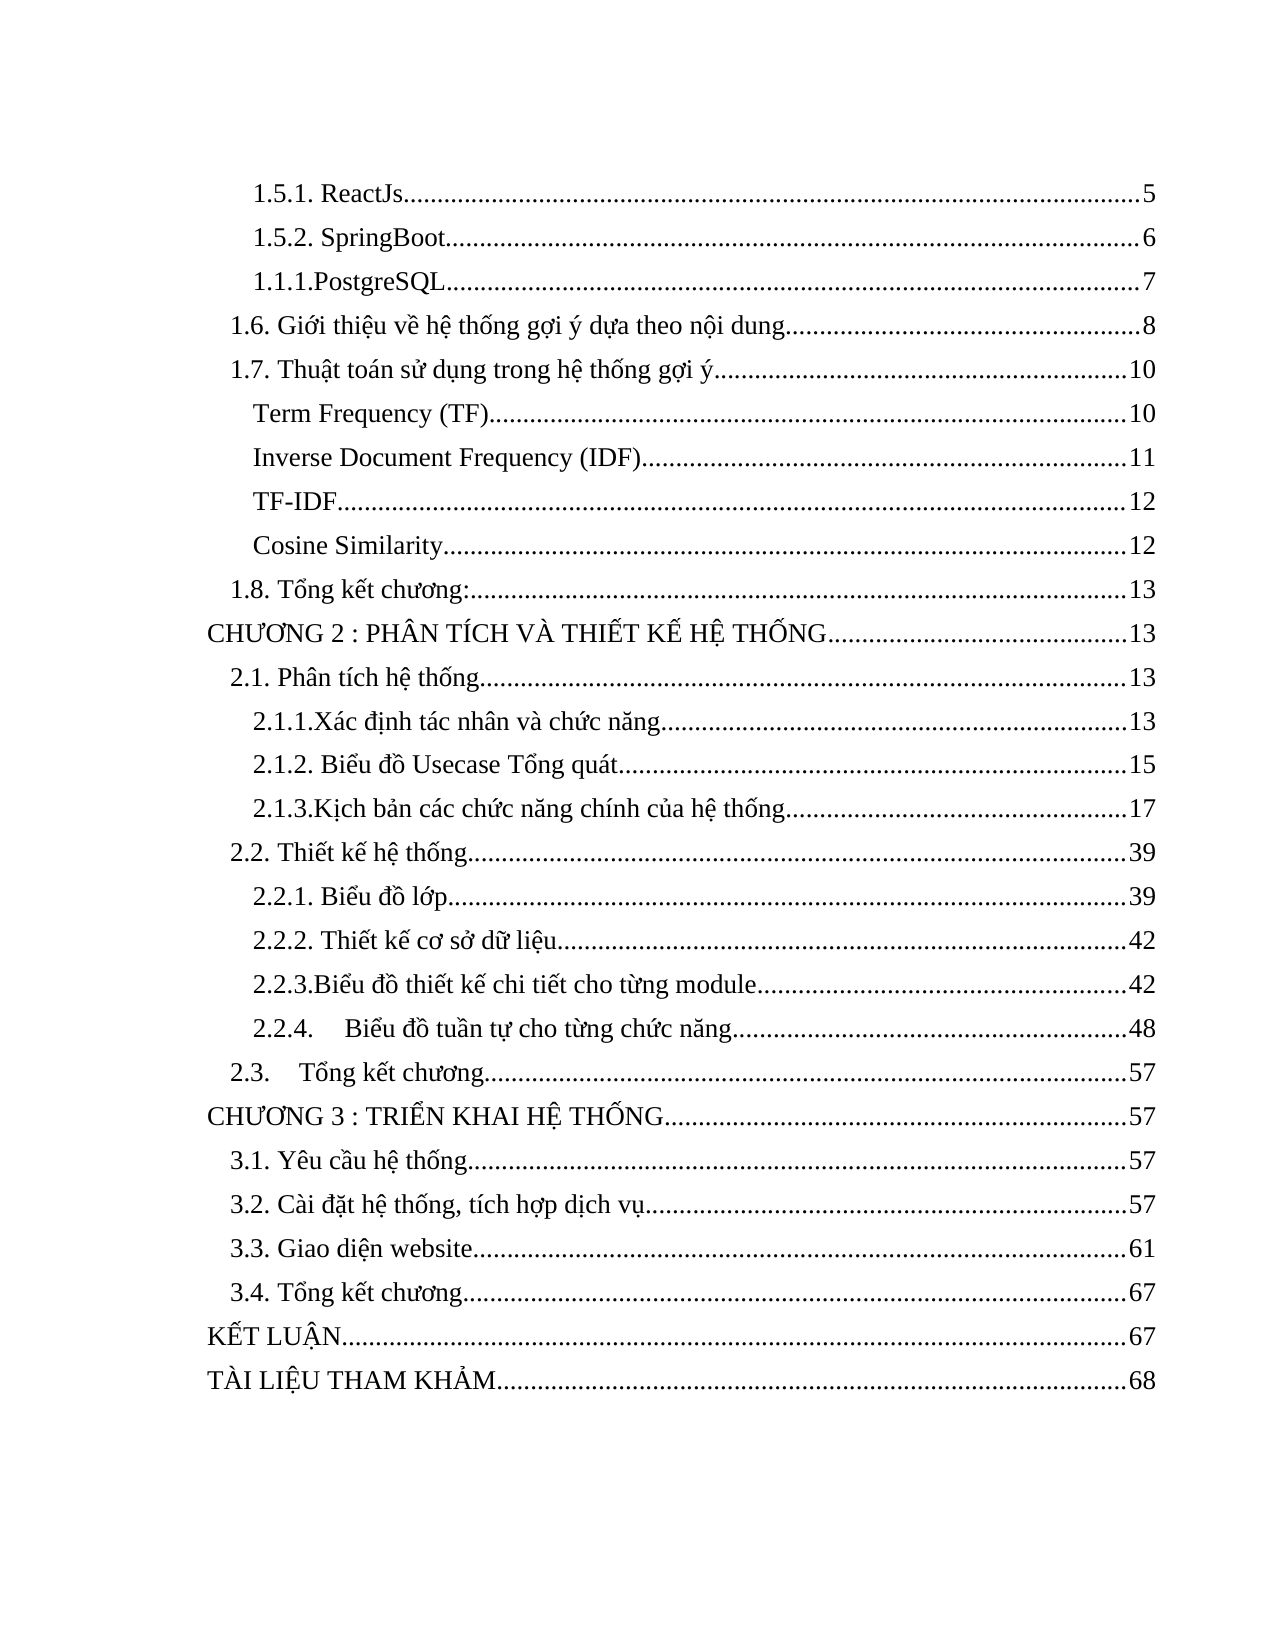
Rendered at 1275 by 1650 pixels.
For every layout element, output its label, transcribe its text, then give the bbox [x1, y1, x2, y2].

text Term Frequency (TF) 10 [253, 397, 1157, 428]
text TÀI LIỆU THAM KHẢM 68 [207, 1364, 1157, 1395]
text 2.1.3.Kịch bản các chức năng chính của hệ thống 17 [253, 793, 1157, 824]
text Cosine Similarity 12 [253, 529, 1157, 560]
text 1.1.1.PostgreSQL 7 [253, 265, 1157, 296]
text 3.2. Cài đặt hệ thống, tích hợp dịch vụ 57 [230, 1188, 1157, 1219]
text 3.3. Giao diện website 61 [230, 1232, 1157, 1263]
text 2.2.3.Biểu đồ thiết kế chi tiết cho từng module 42 [253, 968, 1157, 999]
text 2.1. Phân tích hệ thống 13 [230, 661, 1157, 692]
text CHƯƠNG 3 : TRIỂN KHAI HỆ THỐNG 57 [207, 1100, 1157, 1131]
text KẾT LUẬN 67 [207, 1320, 1157, 1351]
text 2.2.2. Thiết kế cơ sở dữ liệu 42 [253, 924, 1157, 956]
text 2.2.4. Biểu đồ tuần tự cho từng chức năng 48 [253, 1012, 1157, 1043]
text 2.2. Thiết kế hệ thống 39 [230, 837, 1157, 868]
text TF-IDF 12 [253, 485, 1157, 516]
text 2.1.2. Biểu đồ Usecase Tổng quát 15 [253, 749, 1157, 780]
text Inverse Document Frequency (IDF) 11 [253, 441, 1157, 472]
text 2.2.1. Biểu đồ lớp 39 [253, 881, 1157, 912]
text 1.6. Giới thiệu về hệ thống gợi ý dựa theo nội dung 8 [230, 309, 1157, 340]
text 1.5.1. ReactJs 5 [253, 177, 1157, 208]
text 1.8. Tổng kết chương: 13 [230, 573, 1157, 604]
text 3.1. Yêu cầu hệ thống 57 [230, 1144, 1157, 1175]
text 2.3. Tổng kết chương 57 [230, 1056, 1157, 1087]
text 1.5.2. SpringBoot 6 [253, 221, 1157, 252]
text 2.1.1.Xác định tác nhân và chức năng 13 [253, 705, 1157, 736]
text CHƯƠNG 2 : PHÂN TÍCH VÀ THIẾT KẾ HỆ THỐNG 13 [207, 617, 1157, 648]
text 3.4. Tổng kết chương 67 [230, 1276, 1157, 1307]
text 1.7. Thuật toán sử dụng trong hệ thống gợi ý 10 [230, 353, 1157, 384]
